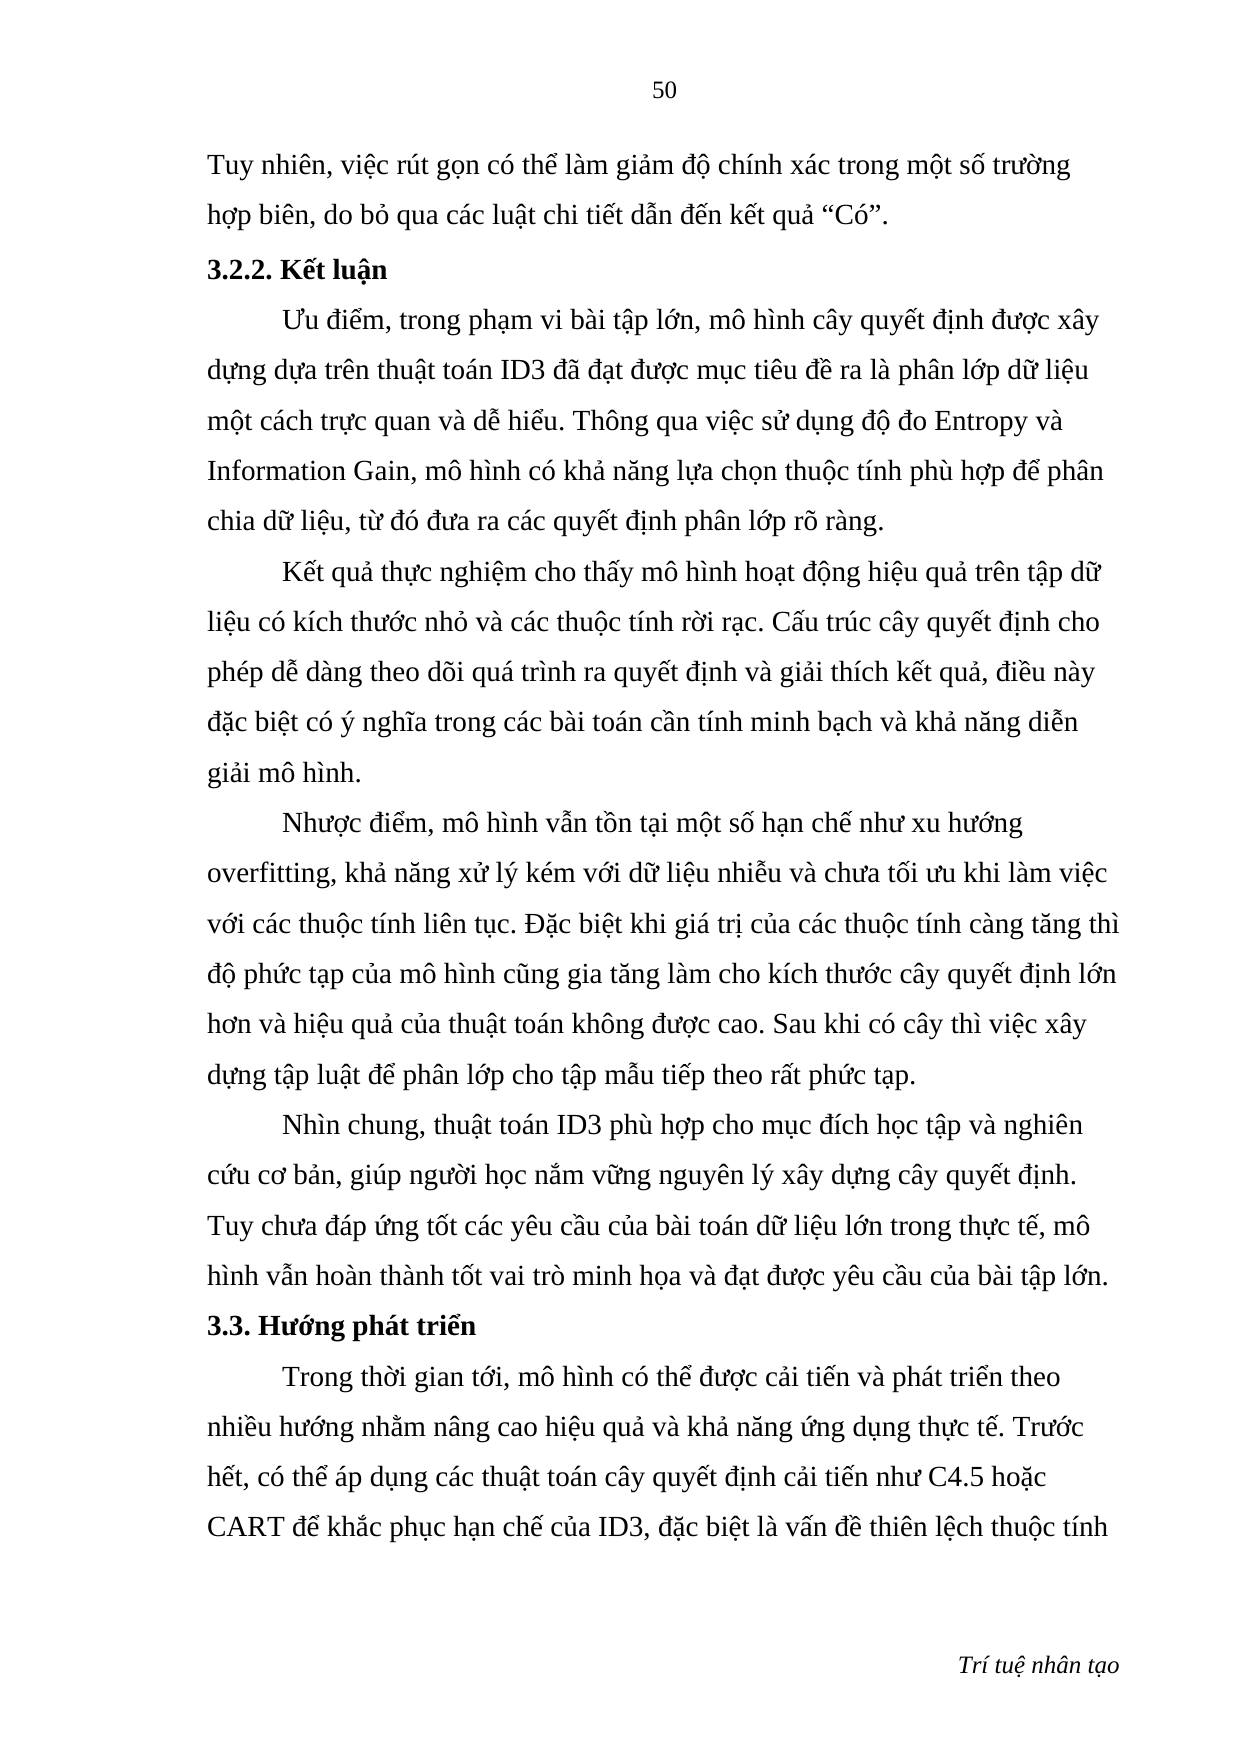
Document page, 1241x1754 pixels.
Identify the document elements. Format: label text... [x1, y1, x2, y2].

text Ưu điểm, trong phạm vi bài tập lớn, mô hình cây quyết định được xây dựng dựa trên thuật toán ID3 đã đạt được mục tiêu đề ra là phân lớp dữ liệu một cách trực quan và dễ hiểu. Thông qua việc sử dụng độ đo Entropy và Information Gain, mô hình có khả năng lựa chọn thuộc tính phù hợp để phân chia dữ liệu, từ đó đưa ra các quyết định phân lớp rõ ràng. [207, 302, 1122, 537]
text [207, 1359, 1122, 1543]
text Kết quả thực nghiệm cho thấy mô hình hoạt động hiệu quả trên tập dữ liệu có kích thước nhỏ và các thuộc tính rời rạc. Cấu trúc cây quyết định cho phép dễ dàng theo dõi quá trình ra quyết định và giải thích kết quả, điều này đặc biệt có ý nghĩa trong các bài toán cần tính minh bạch và khả năng diễn giải mô hình. [207, 554, 1122, 788]
text Nhược điểm, mô hình vẫn tồn tại một số hạn chế như xu hướng overfitting, khả năng xử lý kém với dữ liệu nhiễu và chưa tối ưu khi làm việc với các thuộc tính liên tục. Đặc biệt khi giá trị của các thuộc tính càng tăng thì độ phức tạp của mô hình cũng gia tăng làm cho kích thước cây quyết định lớn hơn và hiệu quả của thuật toán không được cao. Sau khi có cây thì việc xây dựng tập luật để phân lớp cho tập mẫu tiếp theo rất phức tạp. [207, 805, 1122, 1090]
subtitle 3.3. Hướng phát triển [207, 1308, 1122, 1342]
text Nhìn chung, thuật toán ID3 phù hợp cho mục đích học tập và nghiên cứu cơ bản, giúp người học nắm vững nguyên lý xây dựng cây quyết định. Tuy chưa đáp ứng tốt các yêu cầu của bài toán dữ liệu lớn trong thực tế, mô hình vẫn hoàn thành tốt vai trò minh họa và đạt được yêu cầu của bài tập lớn. [207, 1107, 1122, 1292]
text Tuy nhiên, việc rút gọn có thể làm giảm độ chính xác trong một số trường hợp biên, do bỏ qua các luật chi tiết dẫn đến kết quả “Có”. [207, 147, 1122, 231]
subtitle 3.2.2. Kết luận [207, 252, 1122, 285]
